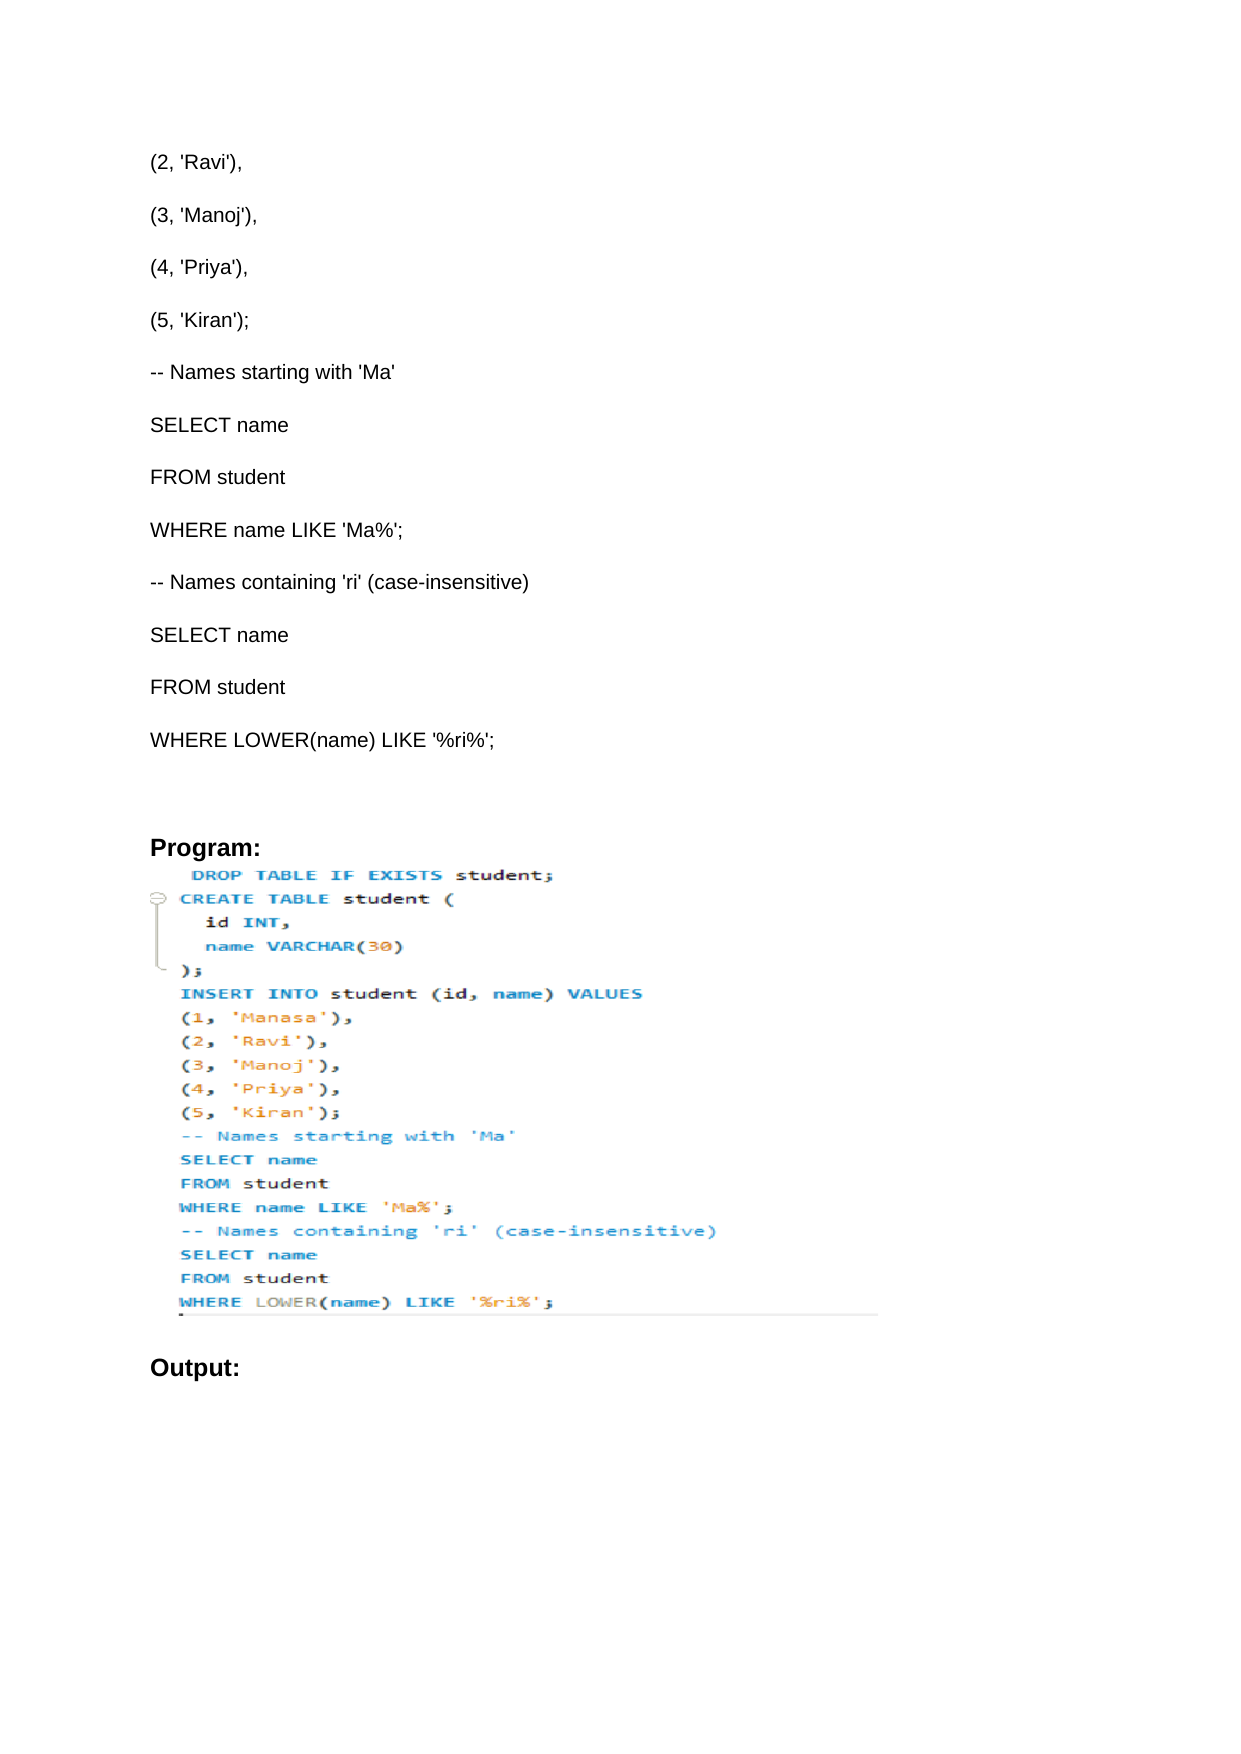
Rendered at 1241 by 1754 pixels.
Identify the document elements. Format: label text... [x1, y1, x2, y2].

picture [150, 865, 879, 1316]
text (3, 'Manoj'), [150, 202, 1090, 226]
text (2, 'Ravi'), [150, 150, 1090, 174]
text WHERE name LIKE 'Ma%'; [150, 517, 1090, 541]
text (5, 'Kiran'); [150, 307, 1090, 331]
text -- Names containing 'ri' (case-insensitive) [150, 570, 1090, 594]
text SELECT name [150, 412, 1090, 436]
text SELECT name [150, 622, 1090, 646]
text FROM student [150, 675, 1090, 699]
text (4, 'Priya'), [150, 255, 1090, 279]
text -- Names starting with 'Ma' [150, 360, 1090, 384]
text Program: [150, 832, 1090, 861]
text FROM student [150, 465, 1090, 489]
text Output: [150, 1353, 1090, 1382]
text WHERE LOWER(name) LIKE '%ri%'; [150, 727, 1090, 751]
